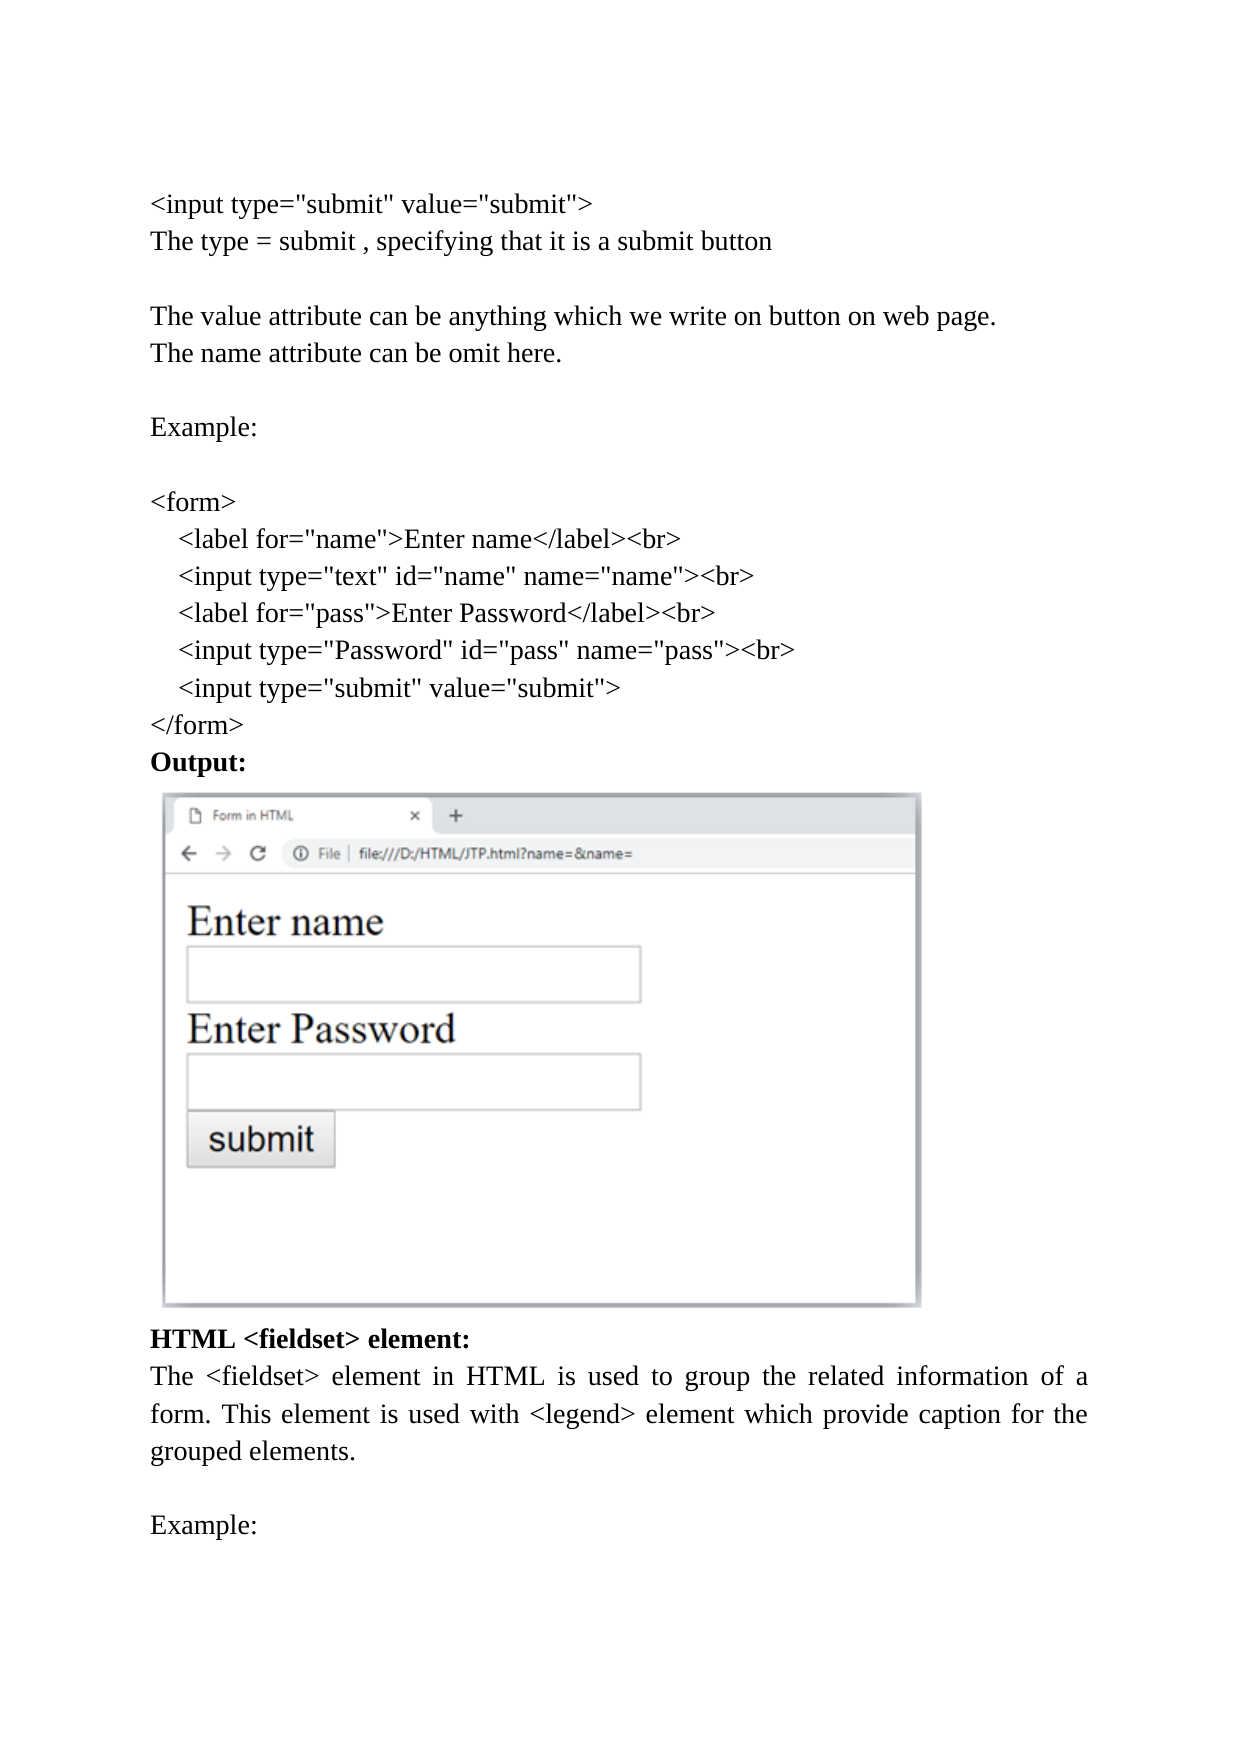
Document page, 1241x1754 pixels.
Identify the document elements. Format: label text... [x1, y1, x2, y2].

text <form> [150, 485, 1090, 517]
text The <fieldset> element in HTML is used to group the related information of a form. This element is used with <legend> element which provide caption for the grouped elements. [150, 1359, 1090, 1466]
text <label for="name">Enter name</label><br> [150, 522, 1090, 554]
text Example: [150, 1508, 1090, 1541]
text <input type="Password" id="pass" name="pass"><br> [150, 633, 1090, 666]
text <label for="pass">Enter Password</label><br> [150, 596, 1090, 629]
text The type = submit , specifying that it is a submit button [150, 224, 1090, 257]
text Output: [150, 745, 1090, 777]
picture [150, 782, 936, 1319]
text HTML <fieldset> element: [150, 1322, 1090, 1355]
text <input type="submit" value="submit"> [150, 187, 1090, 219]
text <input type="text" id="name" name="name"><br> [150, 559, 1090, 591]
text The value attribute can be anything which we write on button on web page. [150, 299, 1090, 331]
text <input type="submit" value="submit"> [150, 671, 1090, 703]
text Example: [150, 410, 1090, 443]
text </form> [150, 708, 1090, 740]
text The name attribute can be omit here. [150, 336, 1090, 368]
